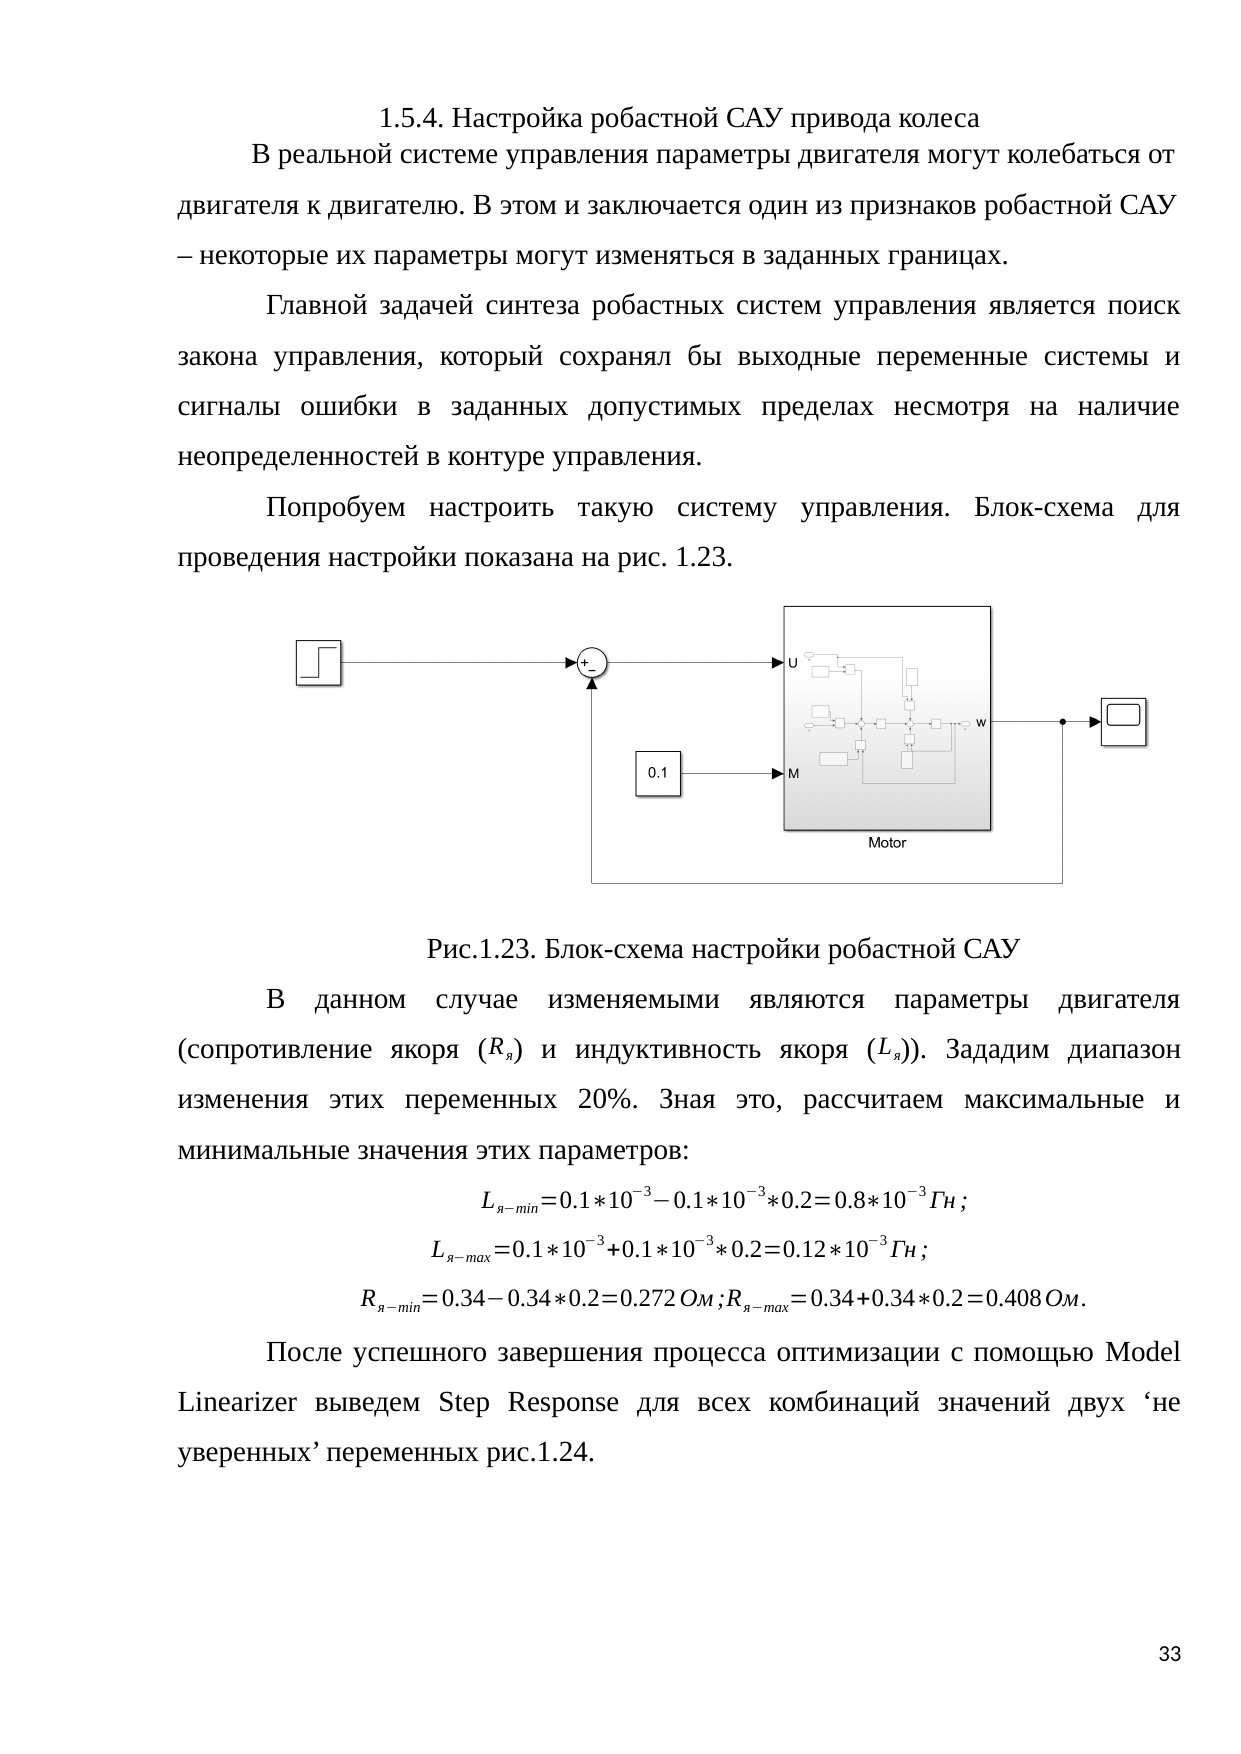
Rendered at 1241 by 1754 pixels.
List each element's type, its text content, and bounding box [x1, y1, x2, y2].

text В реальной системе управления параметры двигателя могут колебаться от двигателя к двигателю. В этом и заключается один из признаков робастной САУ – некоторые их параметры могут изменяться в заданных границах. [177, 137, 1181, 271]
subtitle 1.5.4. Настройка робастной САУ привода колеса [177, 100, 1181, 134]
picture [281, 589, 1166, 917]
text В данном случае изменяемыми являются параметры двигателя (сопротивление якоря () и индуктивность якоря ()). Зададим диапазон изменения этих переменных 20%. Зная это, рассчитаем максимальные и минимальные значения этих параметров: [177, 981, 1181, 1166]
text Главной задачей синтеза робастных систем управления является поиск закона управления, который сохранял бы выходные переменные системы и сигналы ошибки в заданных допустимых пределах несмотря на наличие неопределенностей в контуре управления. [177, 287, 1181, 472]
text Рис.1.23. Блок-схема настройки робастной САУ [177, 931, 1181, 964]
text Попробуем настроить такую систему управления. Блок-схема для проведения настройки показана на рис. 1.23. [177, 489, 1181, 573]
text После успешного завершения процесса оптимизации с помощью Model Linearizer выведем Step Response для всех комбинаций значений двух ‘не уверенных’ переменных рис.1.24. [177, 1334, 1181, 1468]
